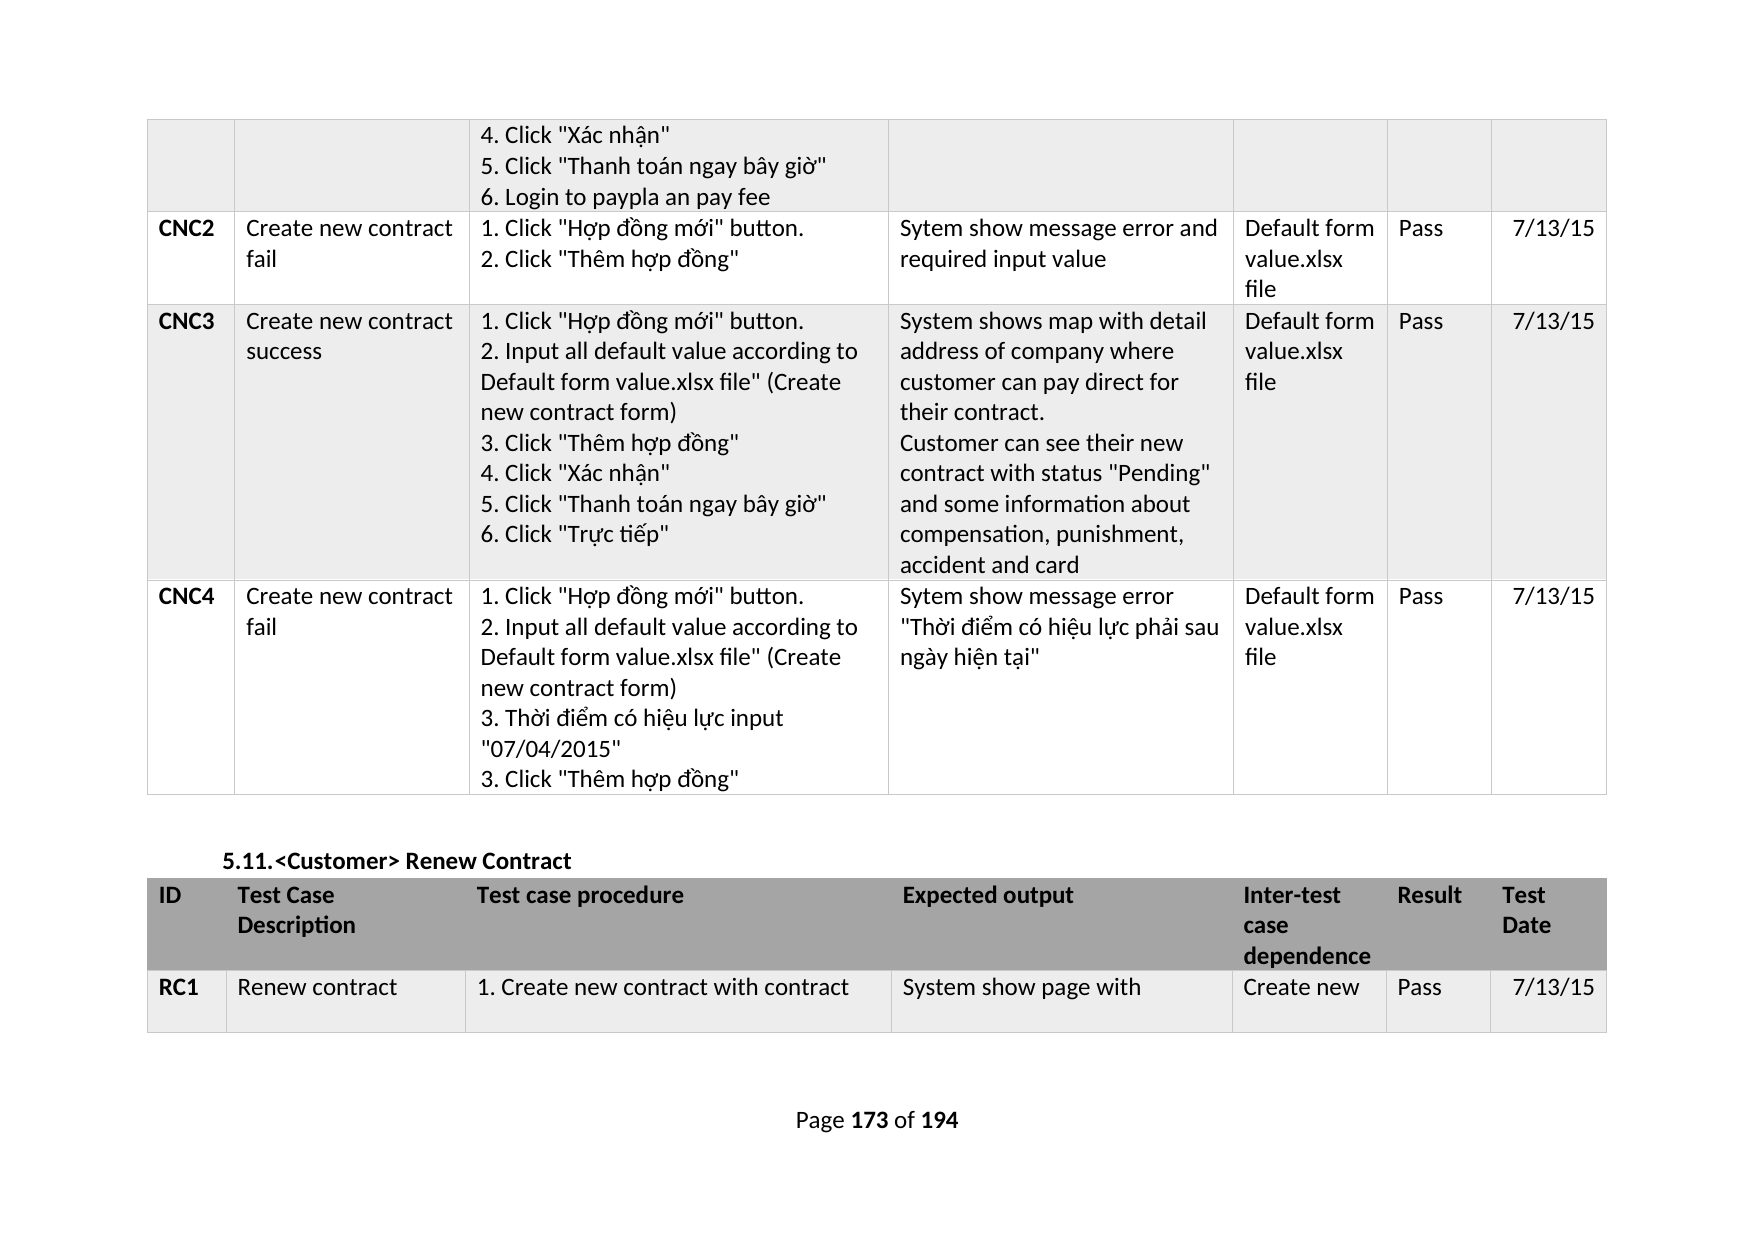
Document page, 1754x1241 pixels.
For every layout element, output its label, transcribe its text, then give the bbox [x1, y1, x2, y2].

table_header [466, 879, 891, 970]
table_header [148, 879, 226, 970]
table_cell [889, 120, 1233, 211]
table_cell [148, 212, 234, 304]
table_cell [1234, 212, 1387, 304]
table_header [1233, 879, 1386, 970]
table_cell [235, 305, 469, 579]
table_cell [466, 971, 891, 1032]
subtitle <Customer> Renew Contract [222, 845, 1607, 875]
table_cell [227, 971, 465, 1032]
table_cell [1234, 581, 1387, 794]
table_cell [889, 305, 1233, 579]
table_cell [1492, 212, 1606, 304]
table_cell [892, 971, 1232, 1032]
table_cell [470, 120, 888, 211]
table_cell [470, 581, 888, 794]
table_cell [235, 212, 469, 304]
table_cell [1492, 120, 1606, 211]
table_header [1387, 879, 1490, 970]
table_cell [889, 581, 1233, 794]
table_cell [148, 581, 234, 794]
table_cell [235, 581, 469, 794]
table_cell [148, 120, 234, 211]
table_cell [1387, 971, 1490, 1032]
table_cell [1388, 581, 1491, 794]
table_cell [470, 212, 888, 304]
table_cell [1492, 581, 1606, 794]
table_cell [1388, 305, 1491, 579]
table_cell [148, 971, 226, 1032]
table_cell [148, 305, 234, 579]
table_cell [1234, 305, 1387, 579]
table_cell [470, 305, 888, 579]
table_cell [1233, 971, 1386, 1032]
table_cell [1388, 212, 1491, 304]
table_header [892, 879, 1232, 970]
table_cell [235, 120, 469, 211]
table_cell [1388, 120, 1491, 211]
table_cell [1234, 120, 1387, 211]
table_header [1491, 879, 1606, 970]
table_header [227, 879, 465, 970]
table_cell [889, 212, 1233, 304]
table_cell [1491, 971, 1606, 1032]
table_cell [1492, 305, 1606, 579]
